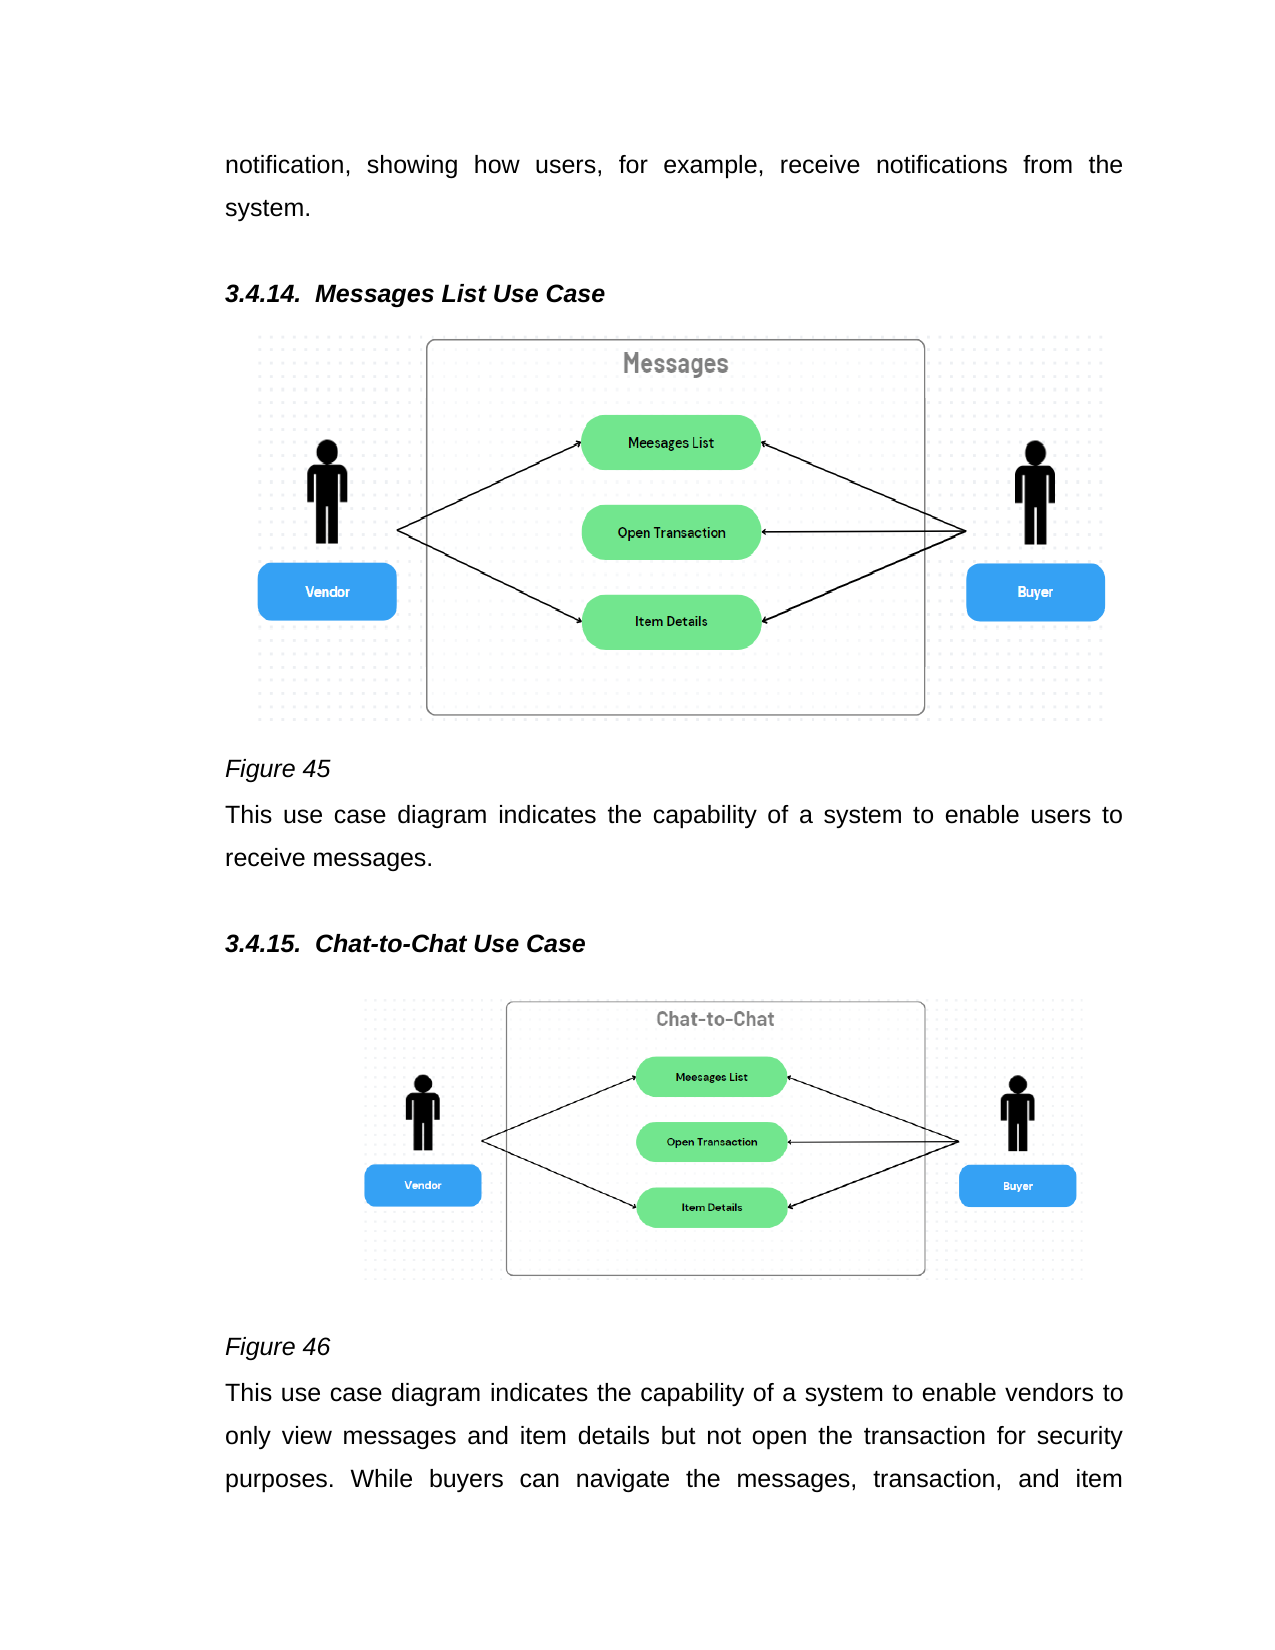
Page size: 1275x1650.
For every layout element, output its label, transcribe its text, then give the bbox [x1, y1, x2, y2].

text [225, 150, 1125, 222]
text Figure 46 [225, 1332, 1125, 1361]
picture [363, 994, 1083, 1280]
text This use case diagram indicates the capability of a system to enable users to receive messages. [225, 799, 1125, 871]
text 3.4.14. Messages List Use Case [225, 279, 1125, 308]
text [225, 1378, 1125, 1493]
picture [254, 335, 1110, 721]
text 3.4.15. Chat-to-Chat Use Case [225, 929, 1125, 958]
